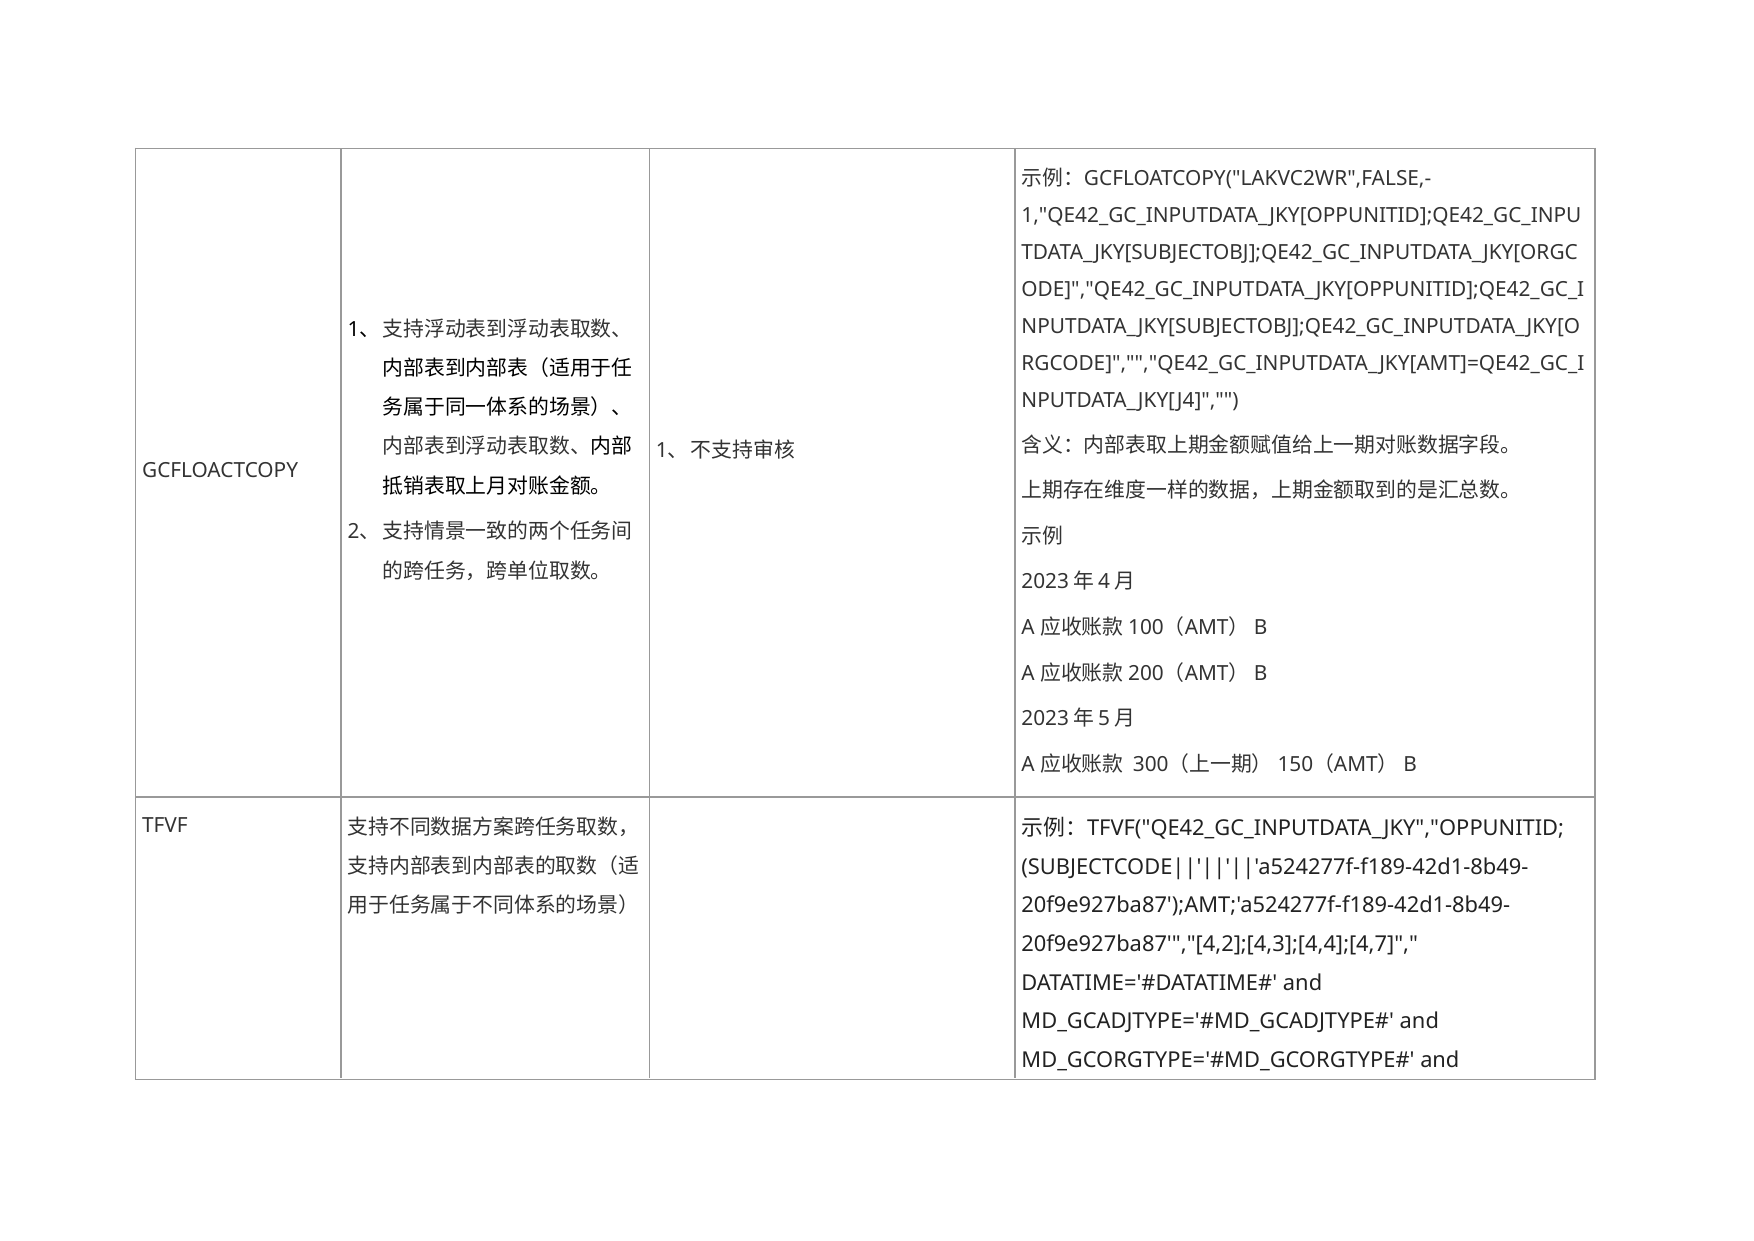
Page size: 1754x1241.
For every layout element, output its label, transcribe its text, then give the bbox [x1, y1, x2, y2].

table_cell GCFLOACTCOPY [136, 149, 340, 796]
table_cell TFVF [136, 798, 340, 1078]
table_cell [342, 798, 649, 1078]
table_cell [1016, 798, 1594, 1078]
table_cell [650, 798, 1014, 1078]
table_cell 不支持审核 [650, 149, 1014, 796]
table_cell 支持浮动表到浮动表取数、内部表到内部表（适用于任务属于同一体系的场景）、内部表到浮动表取数、内部抵销表取上月对账金额。 支持情景一致的两个任务间的跨任务，跨单位取数。 [342, 149, 649, 796]
table_cell 示例：GCFLOATCOPY("LAKVC2WR",FALSE,-1,"QE42_GC_INPUTDATA_JKY[OPPUNITID];QE42_GC_INPUTDATA_JKY[SUBJECTOBJ];QE42_GC_INPUTDATA_JKY[ORGCODE]","QE42_GC_INPUTDATA_JKY[OPPUNITID];QE42_GC_INPUTDATA_JKY[SUBJECTOBJ];QE42_GC_INPUTDATA_JKY[ORGCODE]","","QE42_GC_INPUTDATA_JKY[AMT]=QE42_GC_INPUTDATA_JKY[J4]","") 含义：内部表取上期金额赋值给上一期对账数据字段。 上期存在维度一样的数据，上期金额取到的是汇总数。 示例 2023年4月 A 应收账款 100（AMT） B A 应收账款 200（AMT） B 2023年5月 A 应收账款 300（上一期） 150（AMT） B [1016, 149, 1594, 796]
